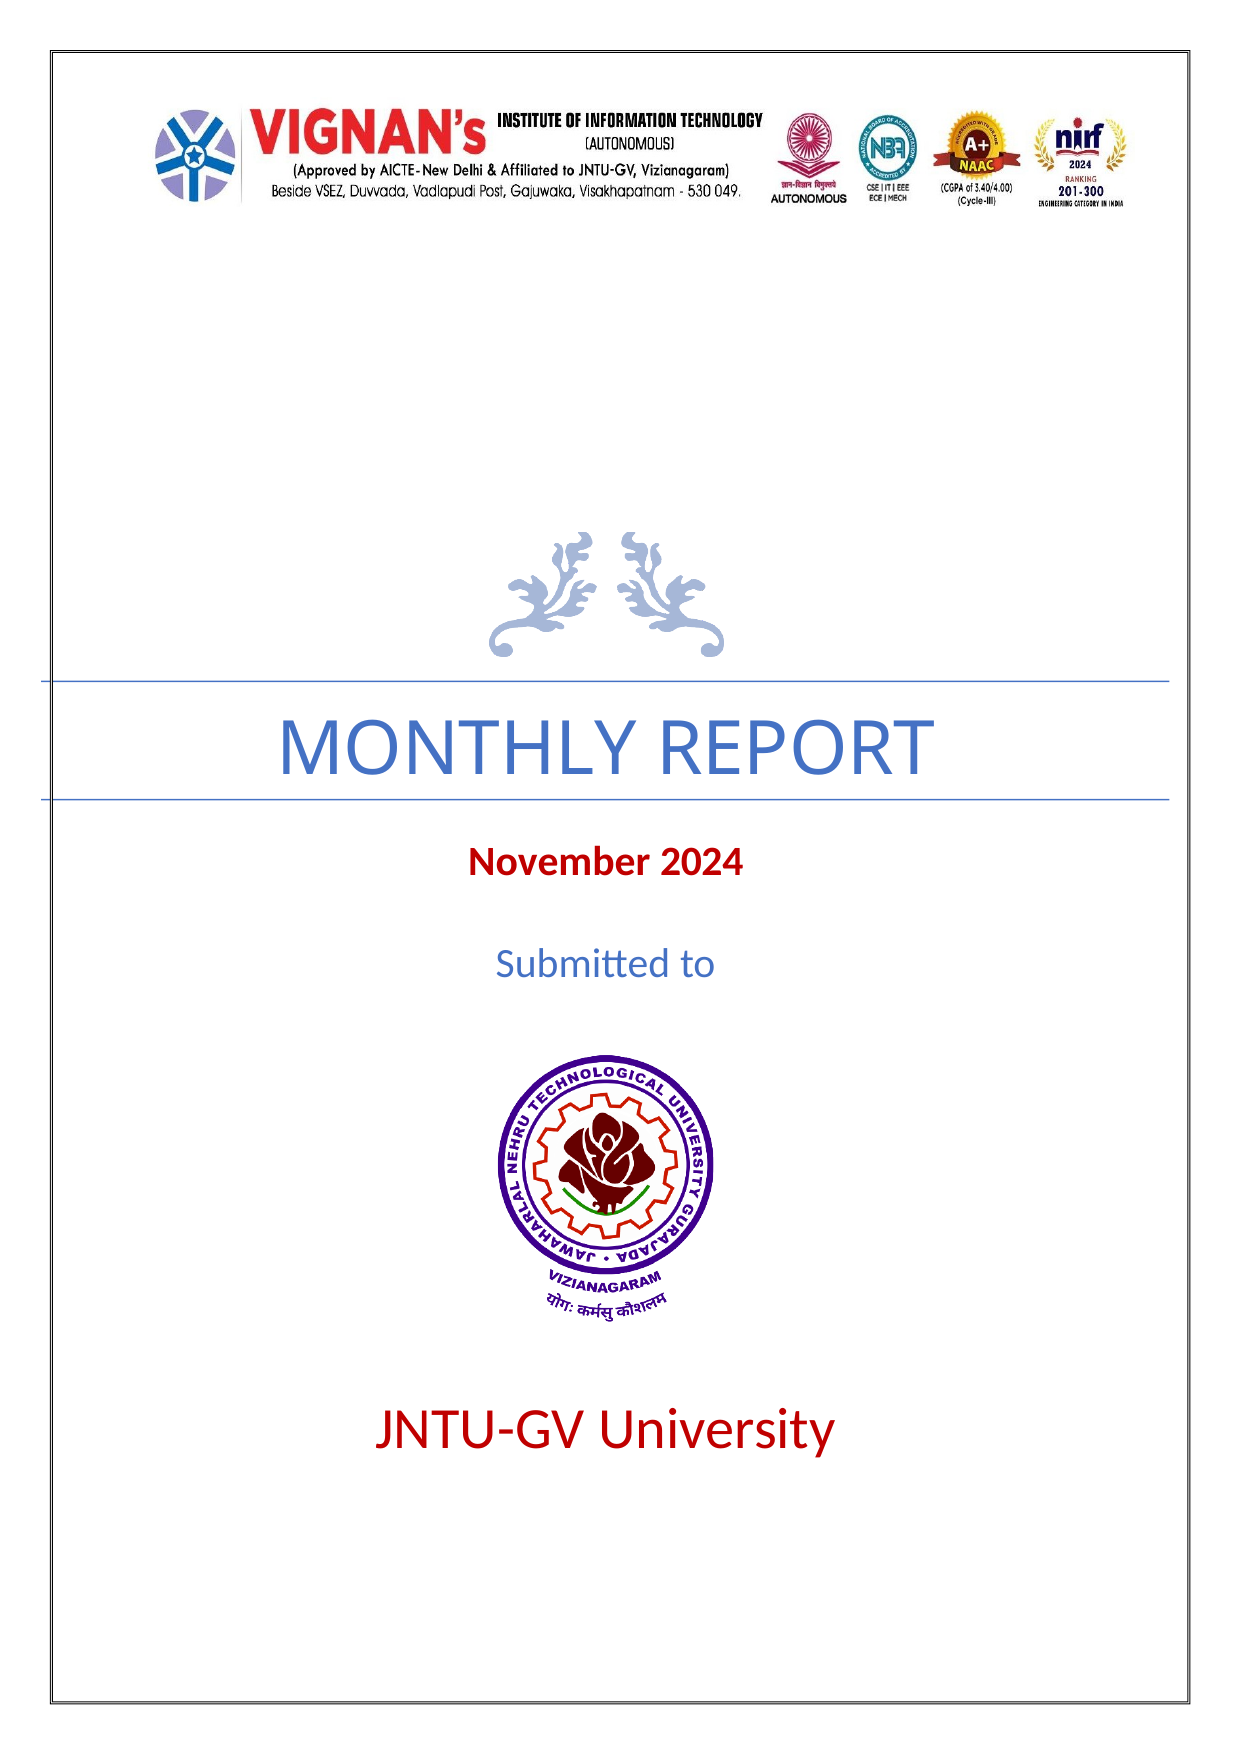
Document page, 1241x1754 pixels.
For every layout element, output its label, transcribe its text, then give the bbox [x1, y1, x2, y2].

text Submitted to [59, 937, 1152, 988]
picture [497, 1055, 714, 1322]
text November 2024 [60, 835, 1152, 886]
title MONTHLY REPORT [60, 567, 1152, 797]
picture [147, 97, 1135, 207]
text JNTU-GV University [59, 1392, 1152, 1463]
picture [489, 532, 724, 567]
